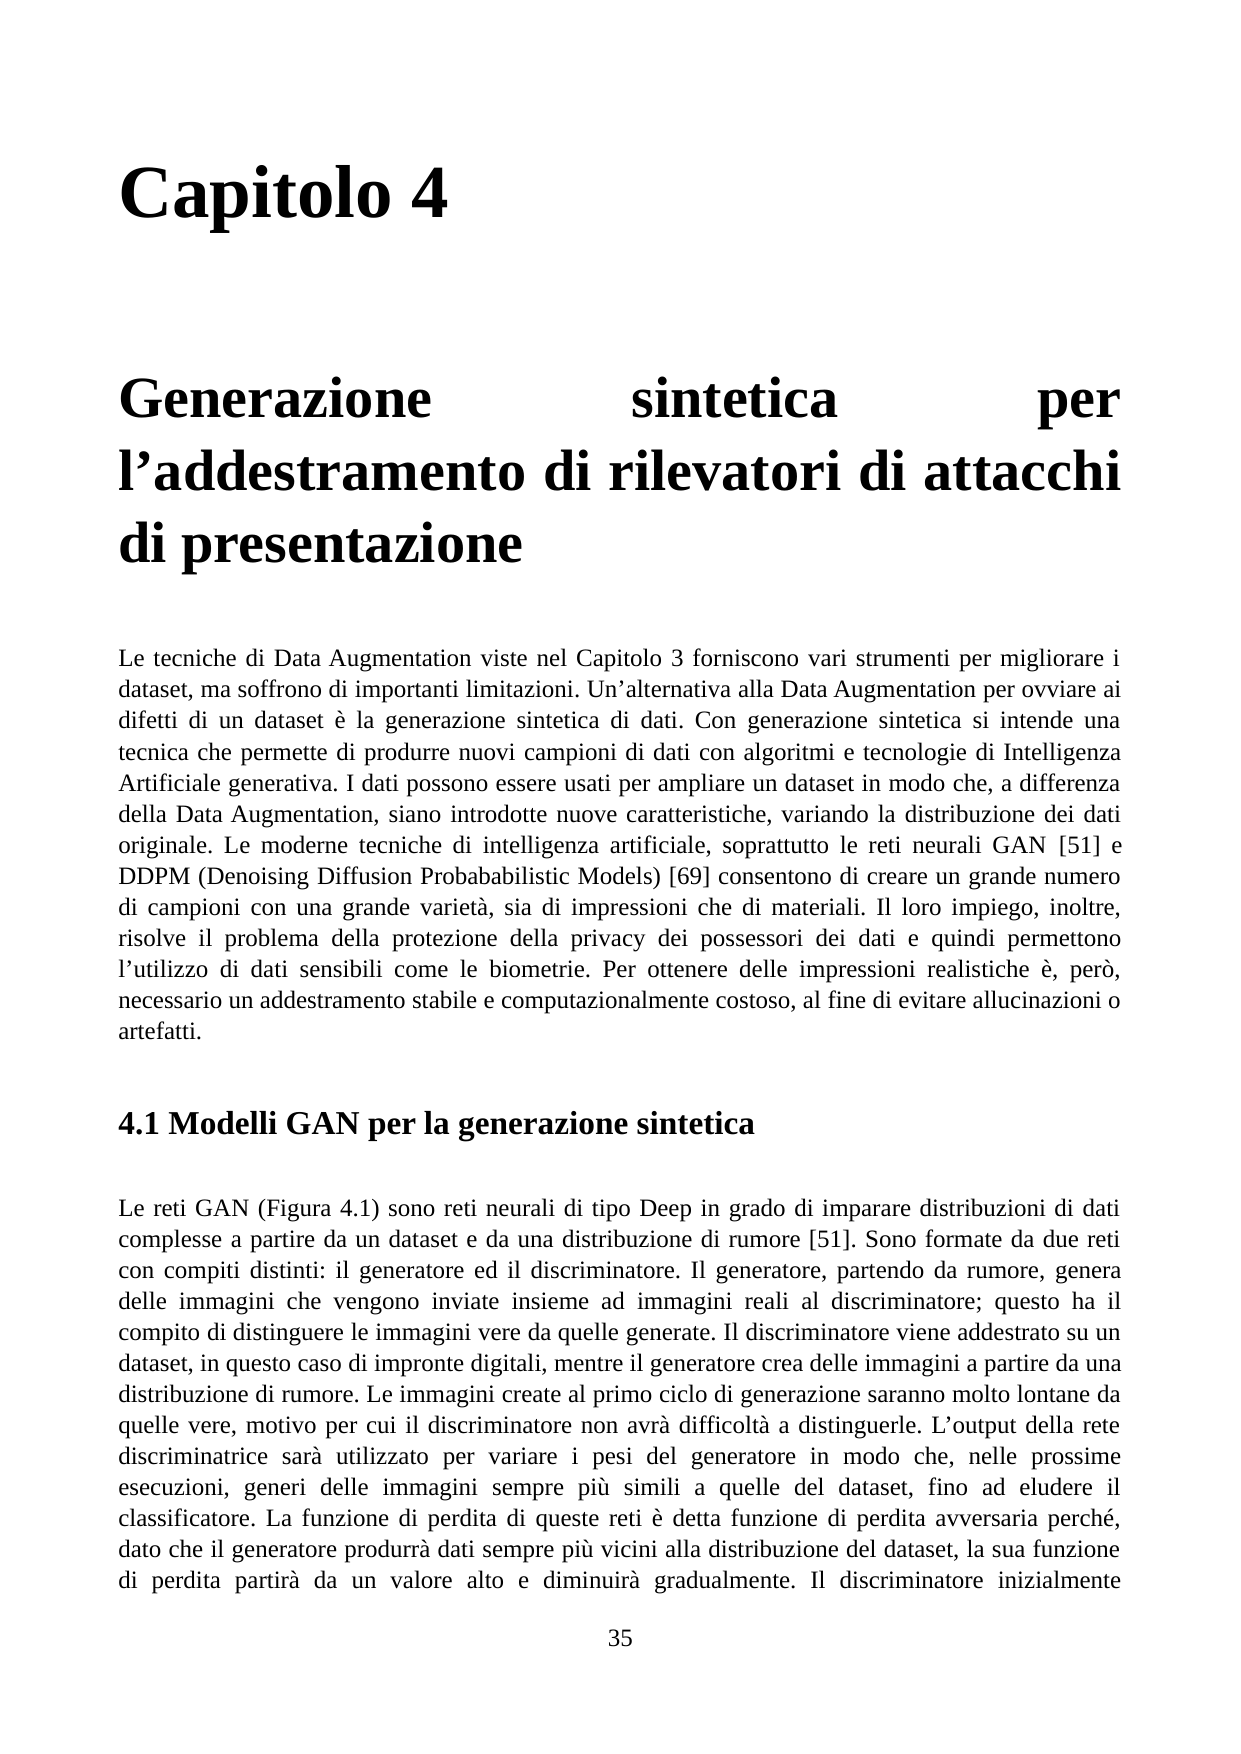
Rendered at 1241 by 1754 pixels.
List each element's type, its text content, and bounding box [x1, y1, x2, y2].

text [118, 1193, 1122, 1594]
subtitle Generazione sintetica per l’addestramento di rilevatori di attacchi di presentazione [118, 363, 1122, 575]
subtitle Capitolo 4 [118, 148, 1122, 234]
text Le tecniche di Data Augmentation viste nel Capitolo 3 forniscono vari strumenti per migliorare i dataset, ma soffrono di importanti limitazioni. Un’alternativa alla Data Augmentation per ovviare ai difetti di un dataset è la generazione sintetica di dati. Con generazione sintetica si intende una tecnica che permette di produrre nuovi campioni di dati con algoritmi e tecnologie di Intelligenza Artificiale generativa. I dati possono essere usati per ampliare un dataset in modo che, a differenza della Data Augmentation, siano introdotte nuove caratteristiche, variando la distribuzione dei dati originale. Le moderne tecniche di intelligenza artificiale, soprattutto le reti neurali GAN [51] e DDPM (Denoising Diffusion Probababilistic Models) [69] consentono di creare un grande numero di campioni con una grande varietà, sia di impressioni che di materiali. Il loro impiego, inoltre, risolve il problema della protezione della privacy dei possessori dei dati e quindi permettono l’utilizzo di dati sensibili come le biometrie. Per ottenere delle impressioni realistiche è, però, necessario un addestramento stabile e computazionalmente costoso, al fine di evitare allucinazioni o artefatti. [118, 643, 1122, 1045]
subtitle 4.1 Modelli GAN per la generazione sintetica [118, 1104, 1122, 1142]
